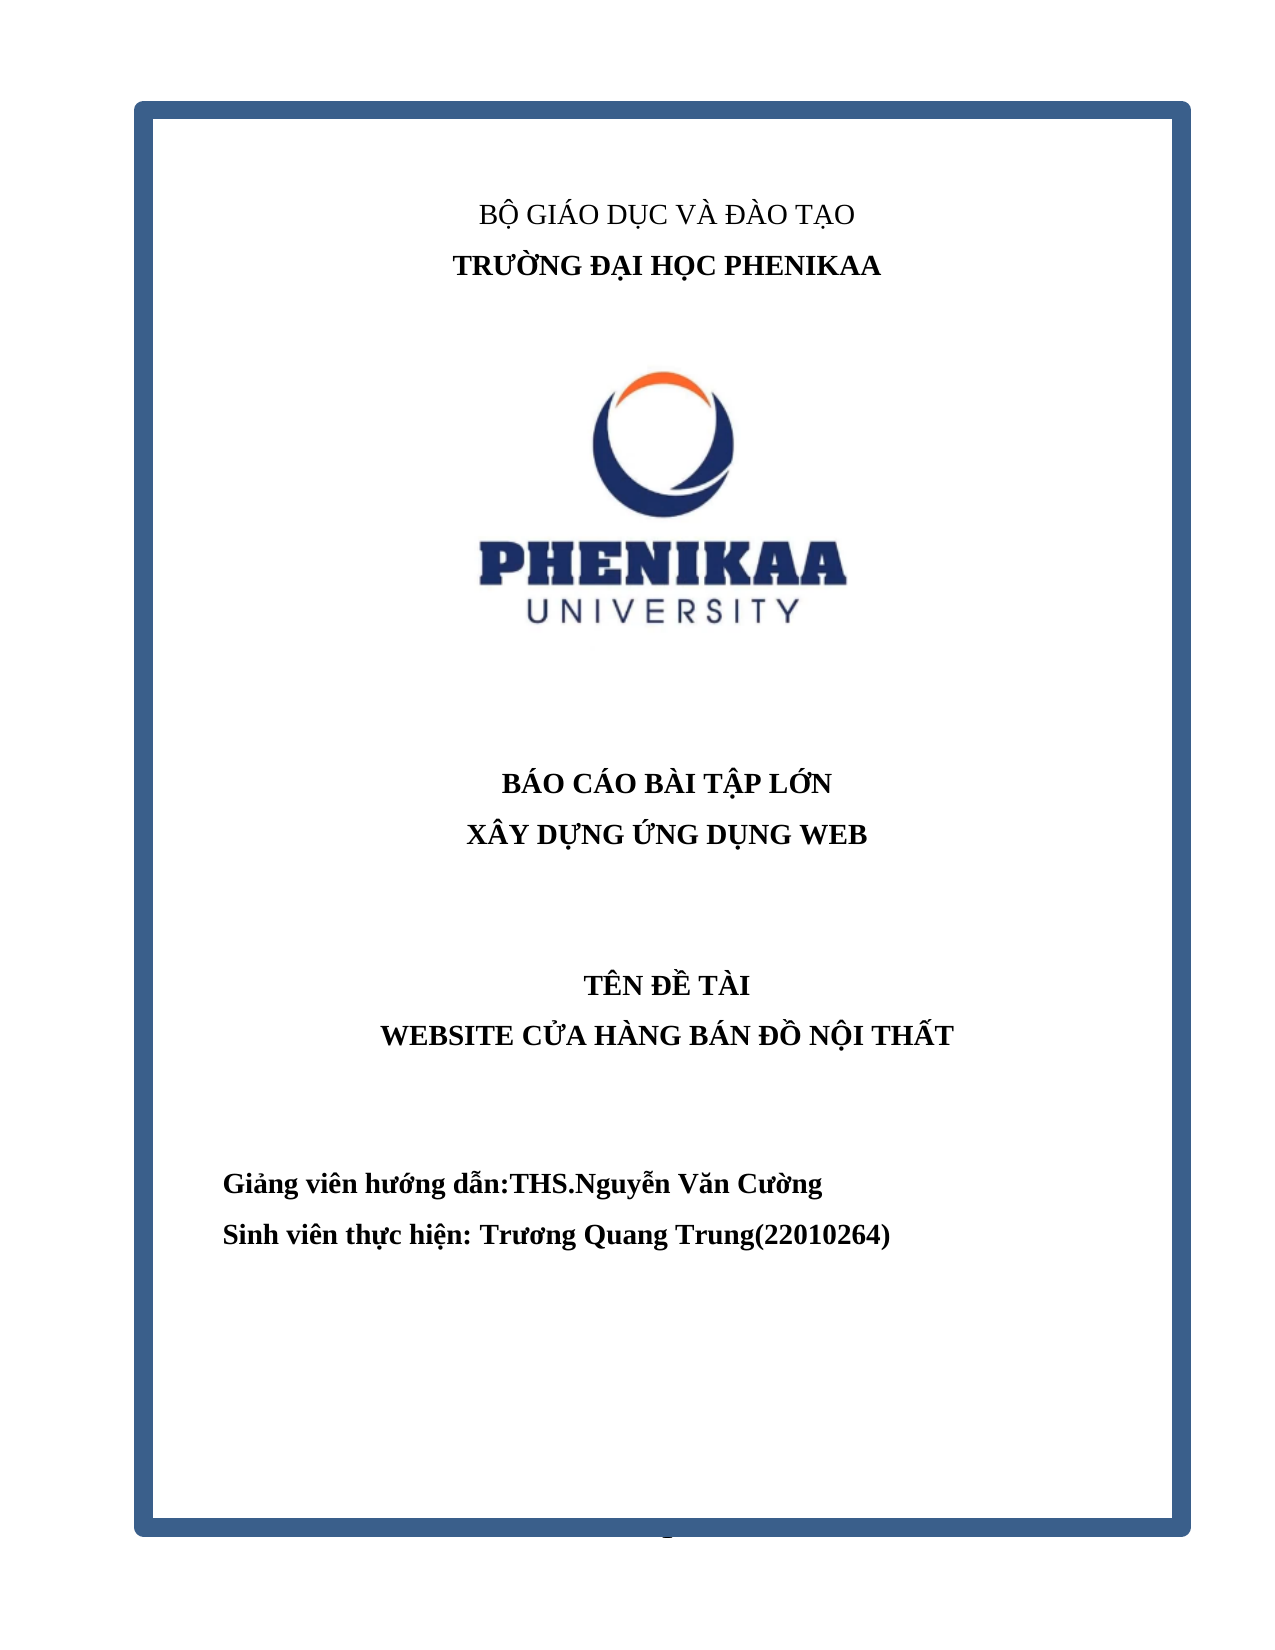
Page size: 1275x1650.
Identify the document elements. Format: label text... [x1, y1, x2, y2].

text Sinh viên thực hiện: Trương Quang Trung(22010264) [222, 1217, 1156, 1250]
text TÊN ĐỀ TÀI [177, 968, 1156, 1001]
text XÂY DỰNG ỨNG DỤNG WEB [177, 817, 1156, 850]
text BÁO CÁO BÀI TẬP LỚN [177, 766, 1156, 800]
text Giảng viên hướng dẫn:THS.Nguyễn Văn Cường [222, 1167, 1156, 1200]
text WEBSITE CỬA HÀNG BÁN ĐỒ NỘI THẤT [177, 1018, 1156, 1052]
picture [427, 348, 906, 651]
text BỘ GIÁO DỤC VÀ ĐÀO TẠO TRƯỜNG ĐẠI HỌC PHENIKAA [177, 197, 1156, 281]
